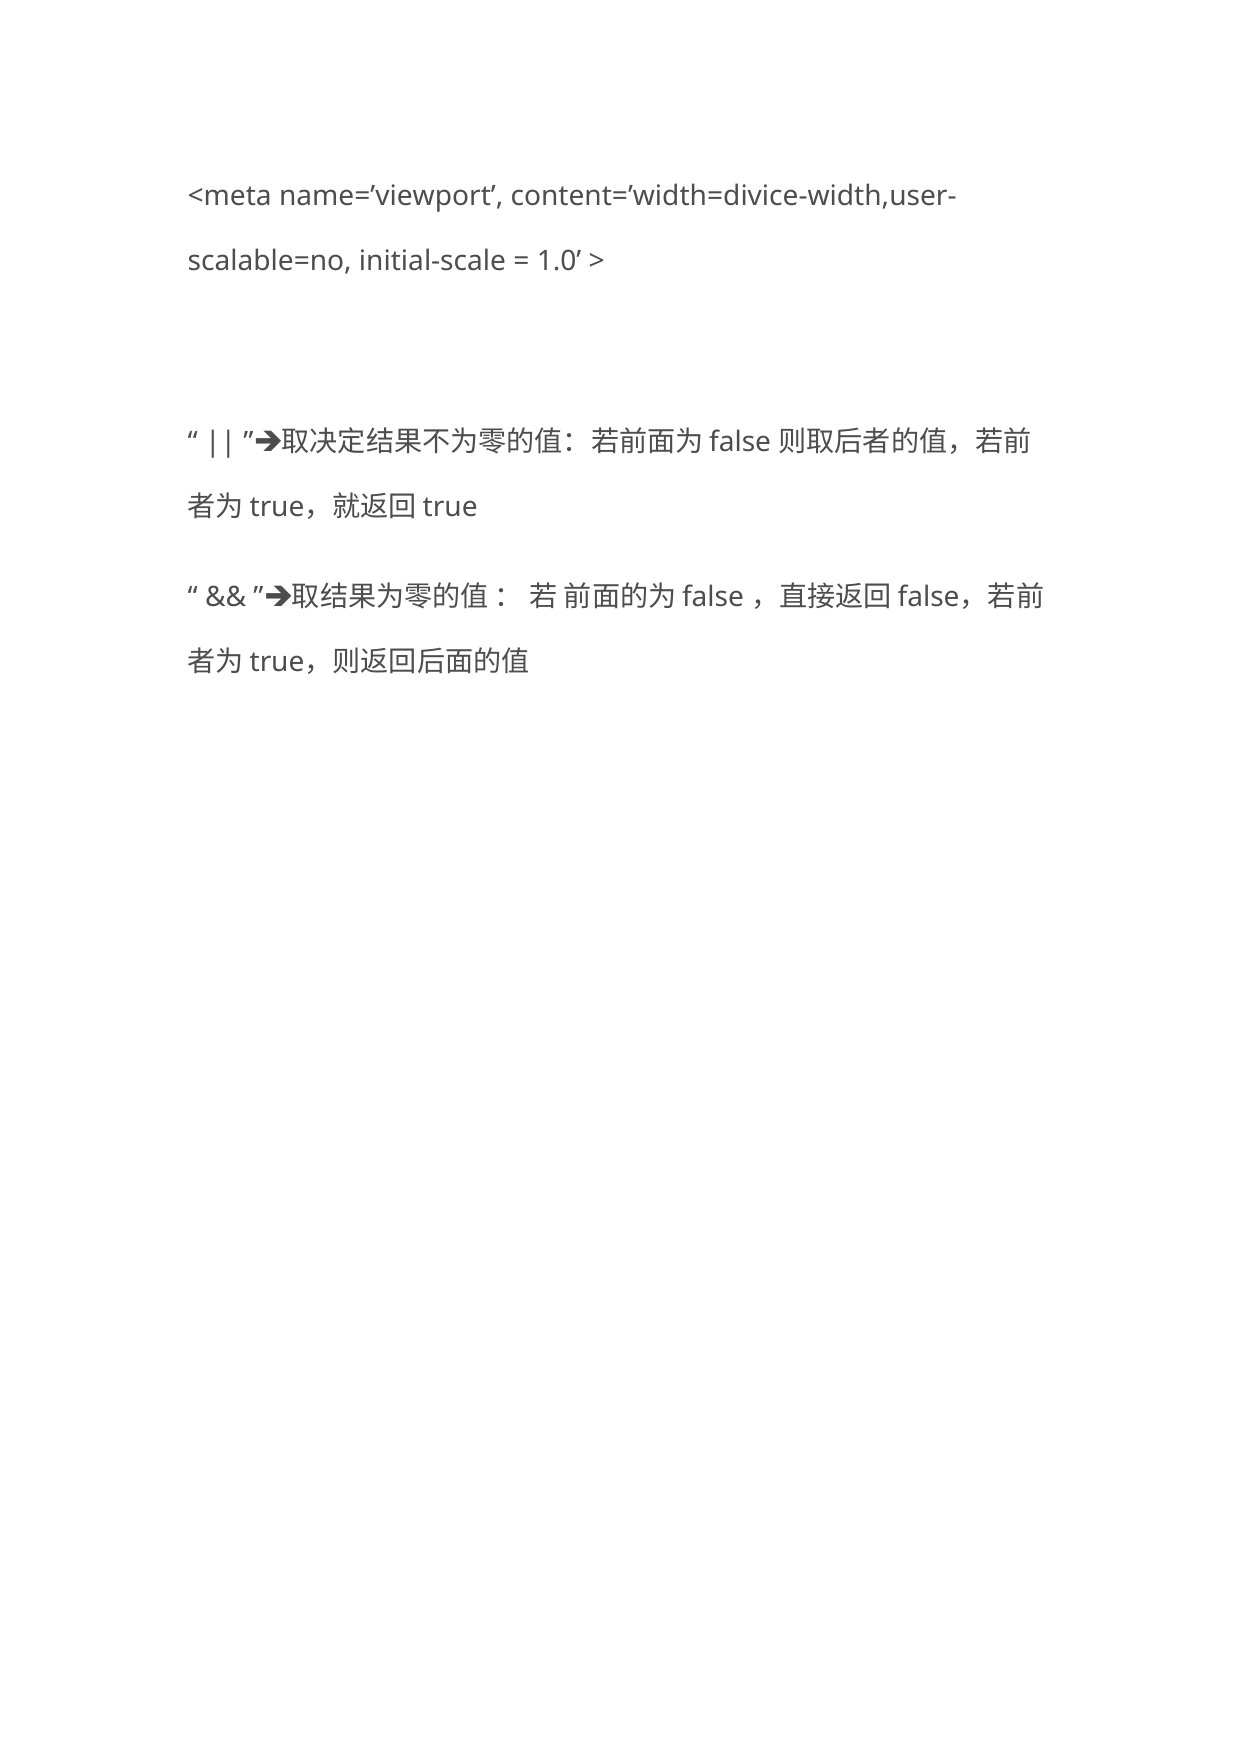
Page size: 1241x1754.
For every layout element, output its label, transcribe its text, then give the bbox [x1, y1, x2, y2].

text “ || ”取决定结果不为零的值：若前面为false 则取后者的值，若前者为true，就返回true [187, 407, 1053, 537]
text <meta name=’viewport’, content=’width=divice-width,user-scalable=no, initial-scale = 1.0’ > [187, 162, 1053, 292]
text “ && ”取结果为零的值 ： 若 前面的为false ，直接返回false，若前者为true，则返回后面的值 [187, 562, 1053, 692]
